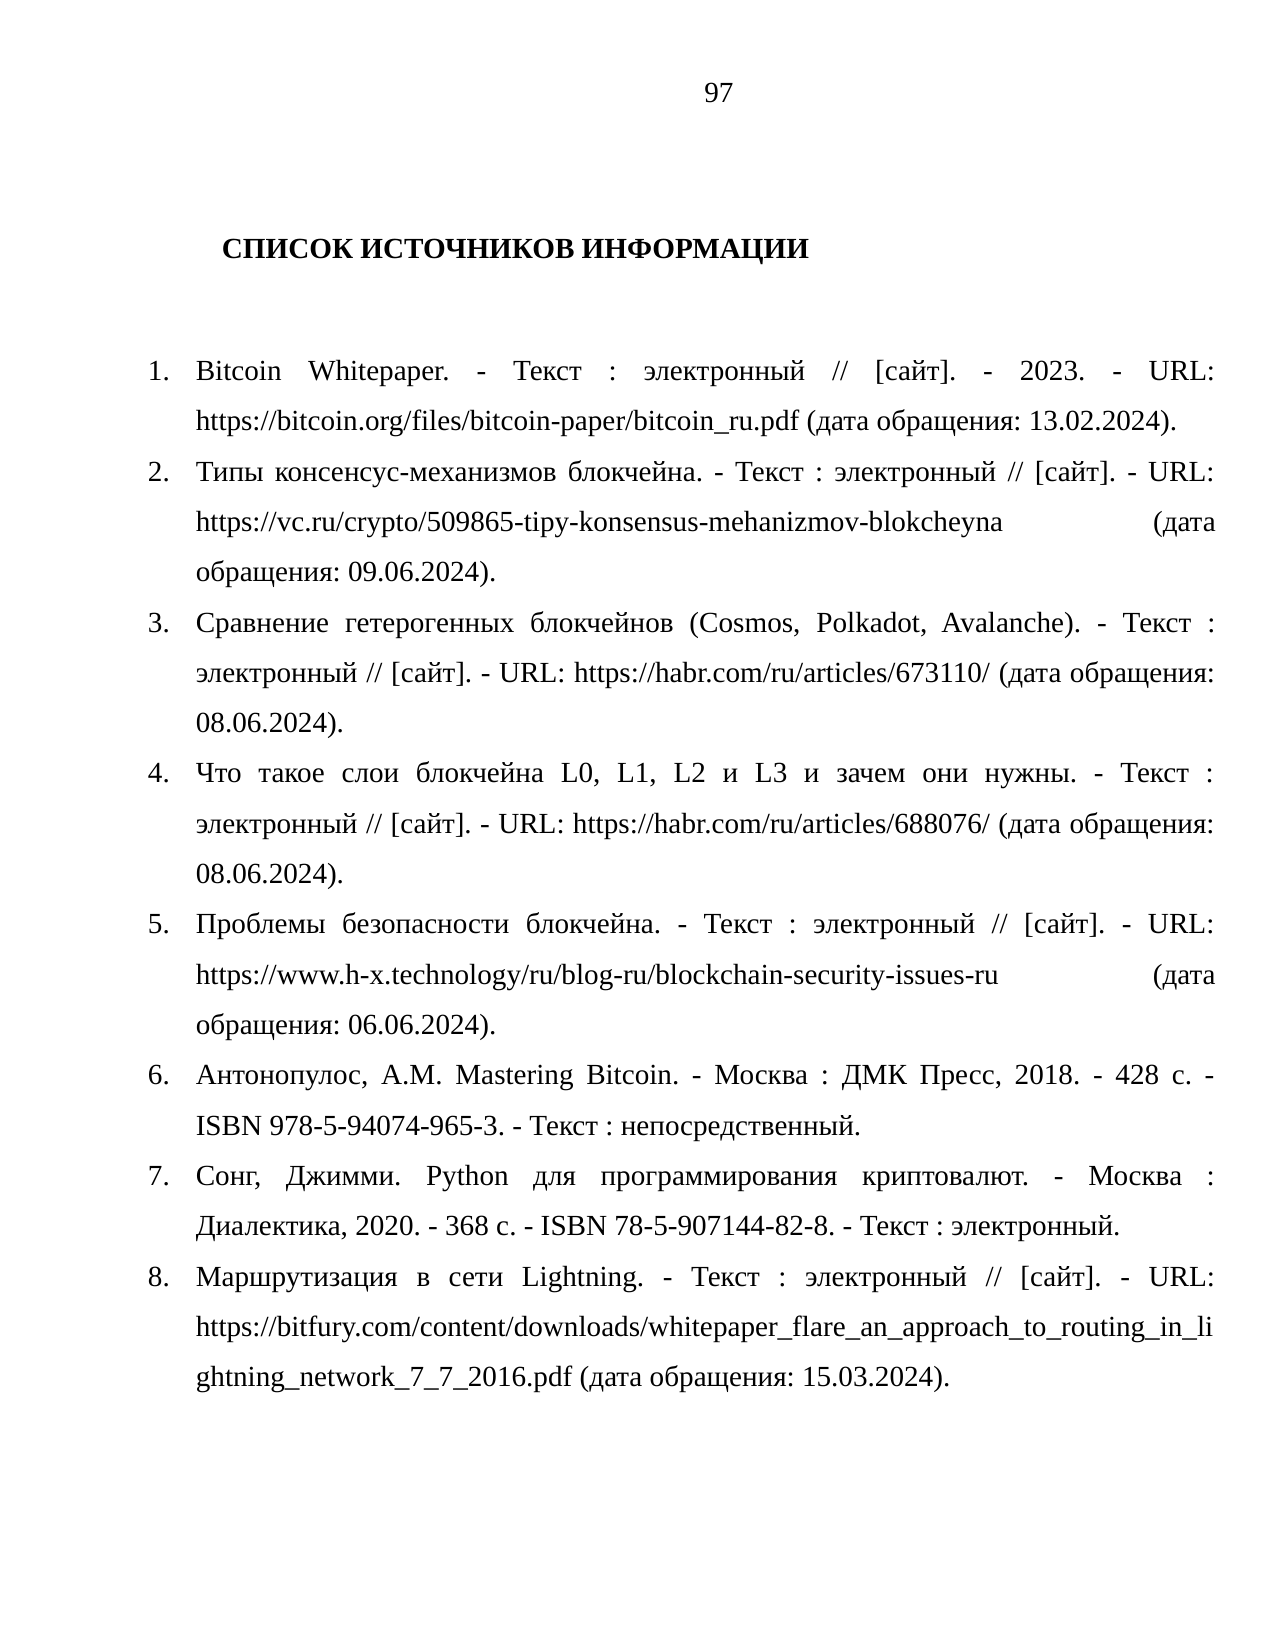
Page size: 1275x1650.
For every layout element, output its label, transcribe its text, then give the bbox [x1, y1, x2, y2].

list Сравнение гетерогенных блокчейнов (Cosmos, Polkadot, Avalanche). - Текст : электронный // [сайт]. - URL: https://habr.com/ru/articles/673110/ (дата обращения: 08.06.2024). [148, 605, 1216, 739]
list Сонг, Джимми. Python для программирования криптовалют. - Москва : Диалектика, 2020. - 368 с. - ISBN 78-5-907144-82-8. - Текст : электронный. [148, 1158, 1216, 1242]
list Проблемы безопасности блокчейна. - Текст : электронный // [сайт]. - URL: https://www.h-x.technology/ru/blog-ru/blockchain-security-issues-ru (дата обращения: 06.06.2024). [148, 907, 1216, 1041]
list Маршрутизация в сети Lightning. - Текст : электронный // [сайт]. - URL: https://bitfury.com/content/downloads/whitepaper_flare_an_approach_to_routing_in_lightning_network_7_7_2016.pdf (дата обращения: 15.03.2024). [148, 1259, 1216, 1393]
text СПИСОК ИСТОЧНИКОВ ИНФОРМАЦИИ [222, 231, 1216, 264]
list Типы консенсус-механизмов блокчейна. - Текст : электронный // [сайт]. - URL: https://vc.ru/crypto/509865-tipy-konsensus-mehanizmov-blokcheyna (дата обращения: 09.06.2024). [148, 454, 1216, 588]
list Антонопулос, А.М. Mastering Bitcoin. - Москва : ДМК Пресс, 2018. - 428 с. - ISBN 978-5-94074-965-3. - Текст : непосредственный. [148, 1057, 1216, 1141]
list Что такое слои блокчейна L0, L1, L2 и L3 и зачем они нужны. - Текст : электронный // [сайт]. - URL: https://habr.com/ru/articles/688076/ (дата обращения: 08.06.2024). [148, 756, 1216, 890]
list Bitcoin Whitepaper. - Текст : электронный // [сайт]. - 2023. - URL: https://bitcoin.org/files/bitcoin-paper/bitcoin_ru.pdf (дата обращения: 13.02.2024). [148, 353, 1216, 437]
